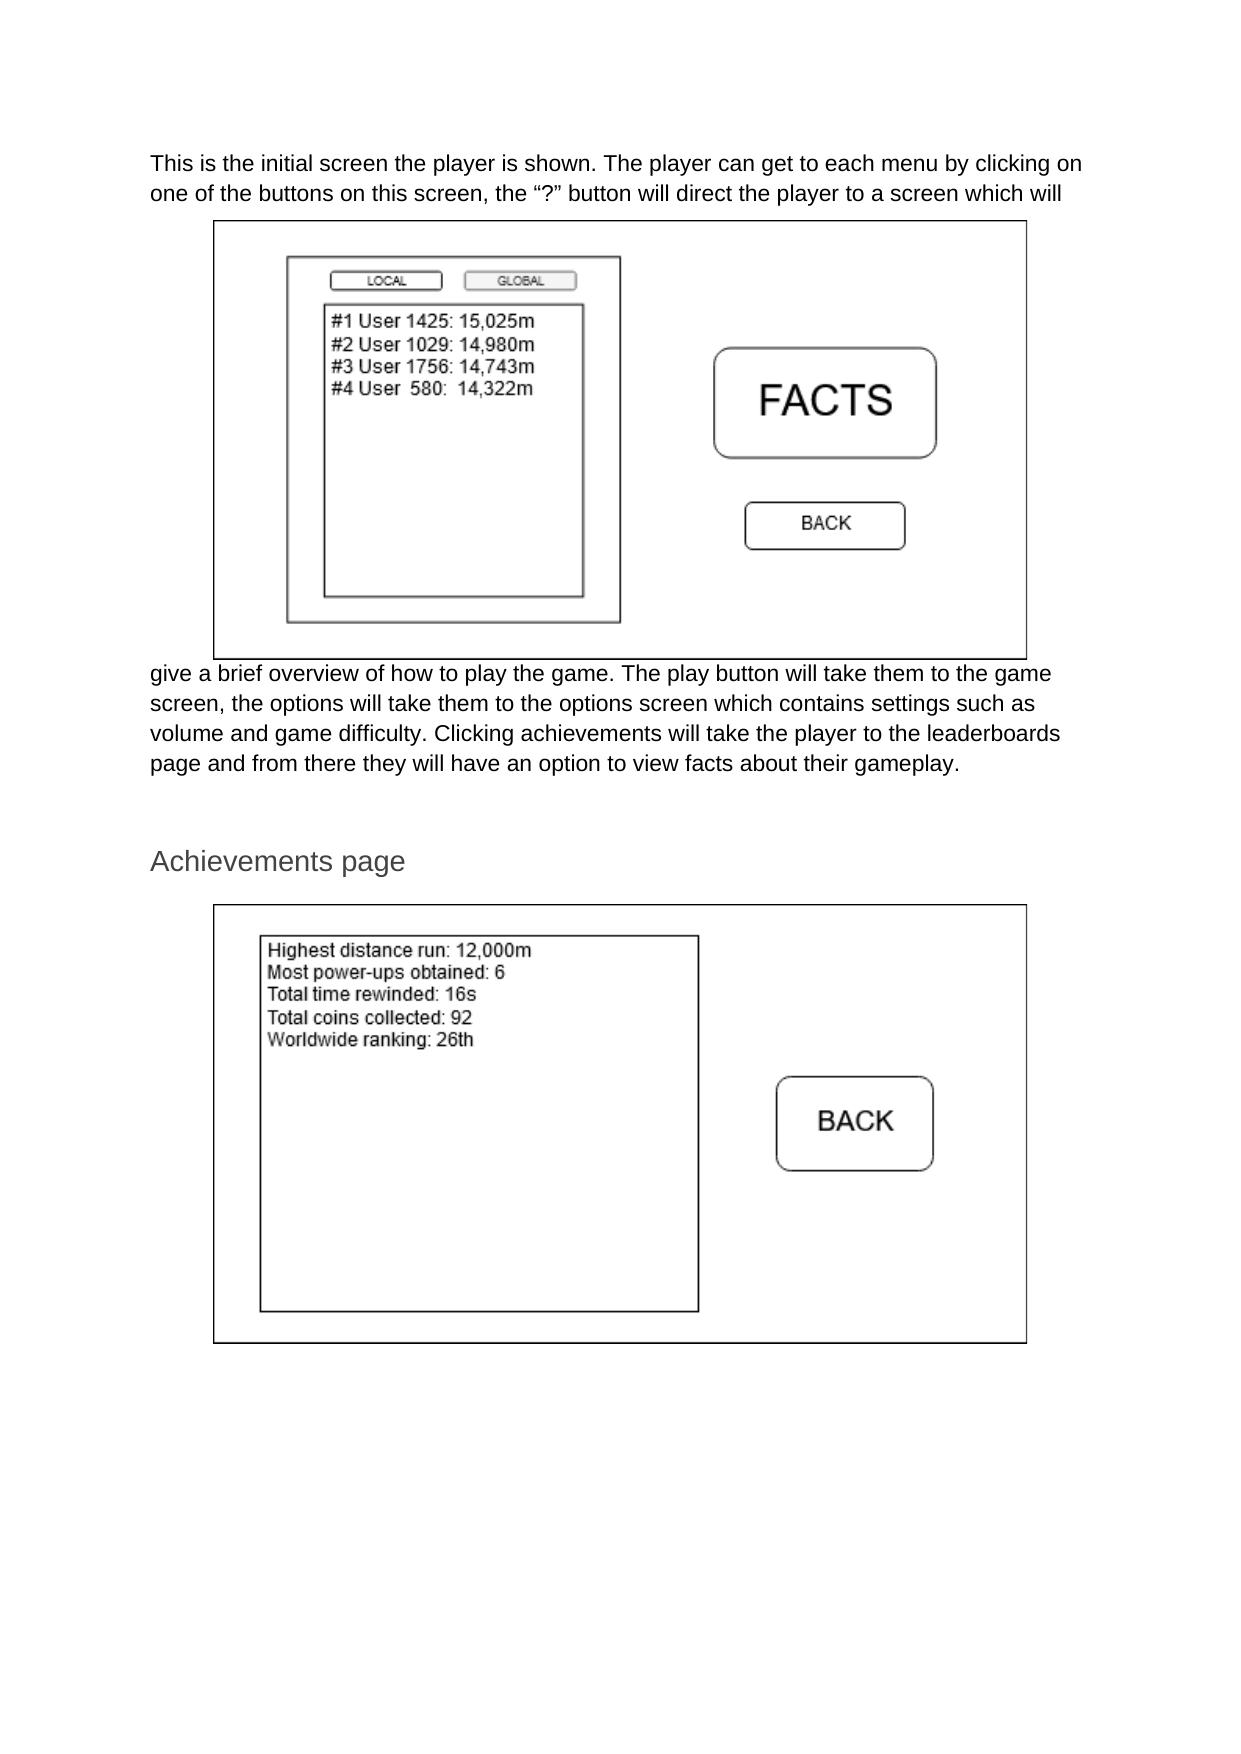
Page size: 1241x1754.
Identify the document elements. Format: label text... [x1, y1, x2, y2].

picture [213, 904, 1028, 1344]
picture [213, 220, 1028, 660]
subtitle Achievements page [150, 844, 1090, 877]
